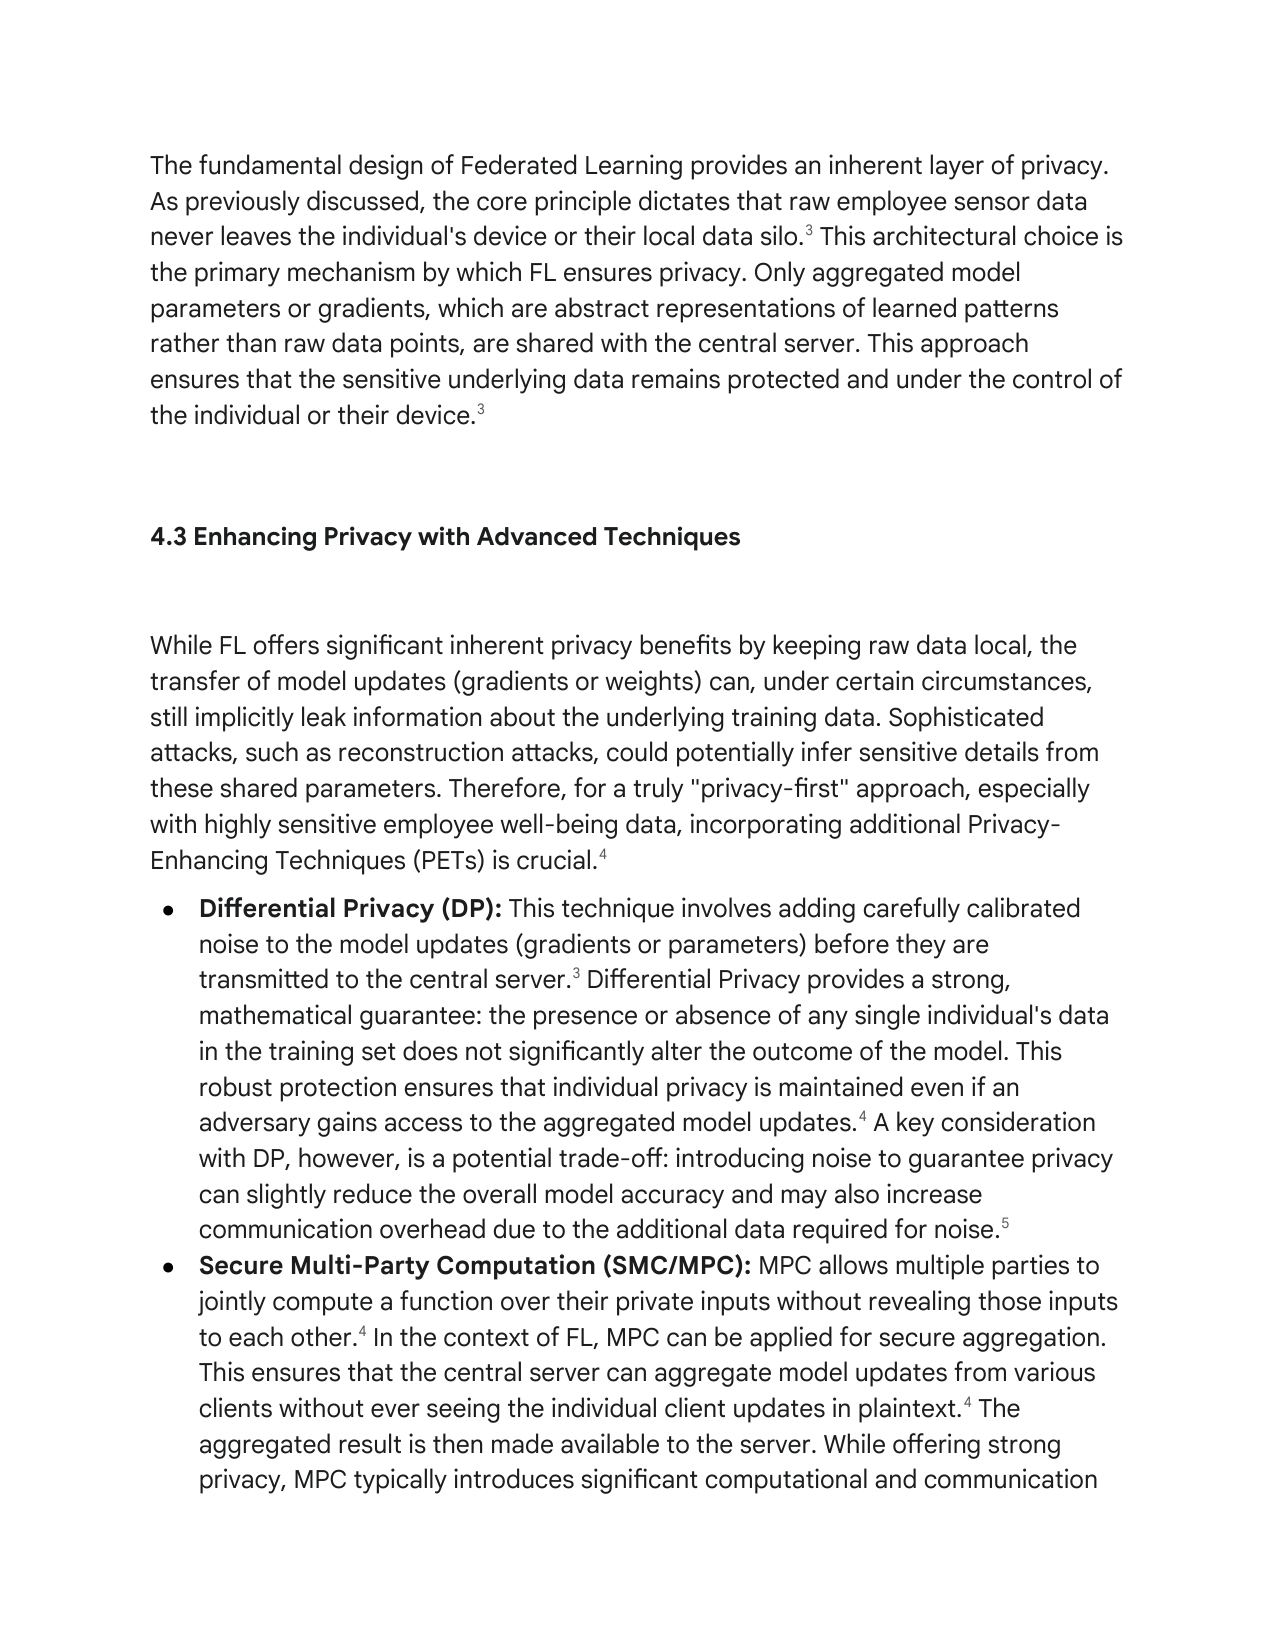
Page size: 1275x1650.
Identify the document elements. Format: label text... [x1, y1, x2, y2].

subtitle 4.3 Enhancing Privacy with Advanced Techniques [150, 522, 1125, 553]
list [161, 1250, 1125, 1496]
text The fundamental design of Federated Learning provides an inherent layer of privacy. As previously discussed, the core principle dictates that raw employee sensor data never leaves the individual's device or their local data silo.3 This architectural choice is the primary mechanism by which FL ensures privacy. Only aggregated model parameters or gradients, which are abstract representations of learned patterns rather than raw data points, are shared with the central server. This approach ensures that the sensitive underlying data remains protected and under the control of the individual or their device.3 [150, 150, 1125, 431]
text While FL offers significant inherent privacy benefits by keeping raw data local, the transfer of model updates (gradients or weights) can, under certain circumstances, still implicitly leak information about the underlying training data. Sophisticated attacks, such as reconstruction attacks, could potentially infer sensitive details from these shared parameters. Therefore, for a truly "privacy-first" approach, especially with highly sensitive employee well-being data, incorporating additional Privacy-Enhancing Techniques (PETs) is crucial.4 [150, 631, 1125, 876]
list Differential Privacy (DP): This technique involves adding carefully calibrated noise to the model updates (gradients or parameters) before they are transmitted to the central server.3 Differential Privacy provides a strong, mathematical guarantee: the presence or absence of any single individual's data in the training set does not significantly alter the outcome of the model. This robust protection ensures that individual privacy is maintained even if an adversary gains access to the aggregated model updates.4 A key consideration with DP, however, is a potential trade-off: introducing noise to guarantee privacy can slightly reduce the overall model accuracy and may also increase communication overhead due to the additional data required for noise.5 [161, 893, 1125, 1246]
